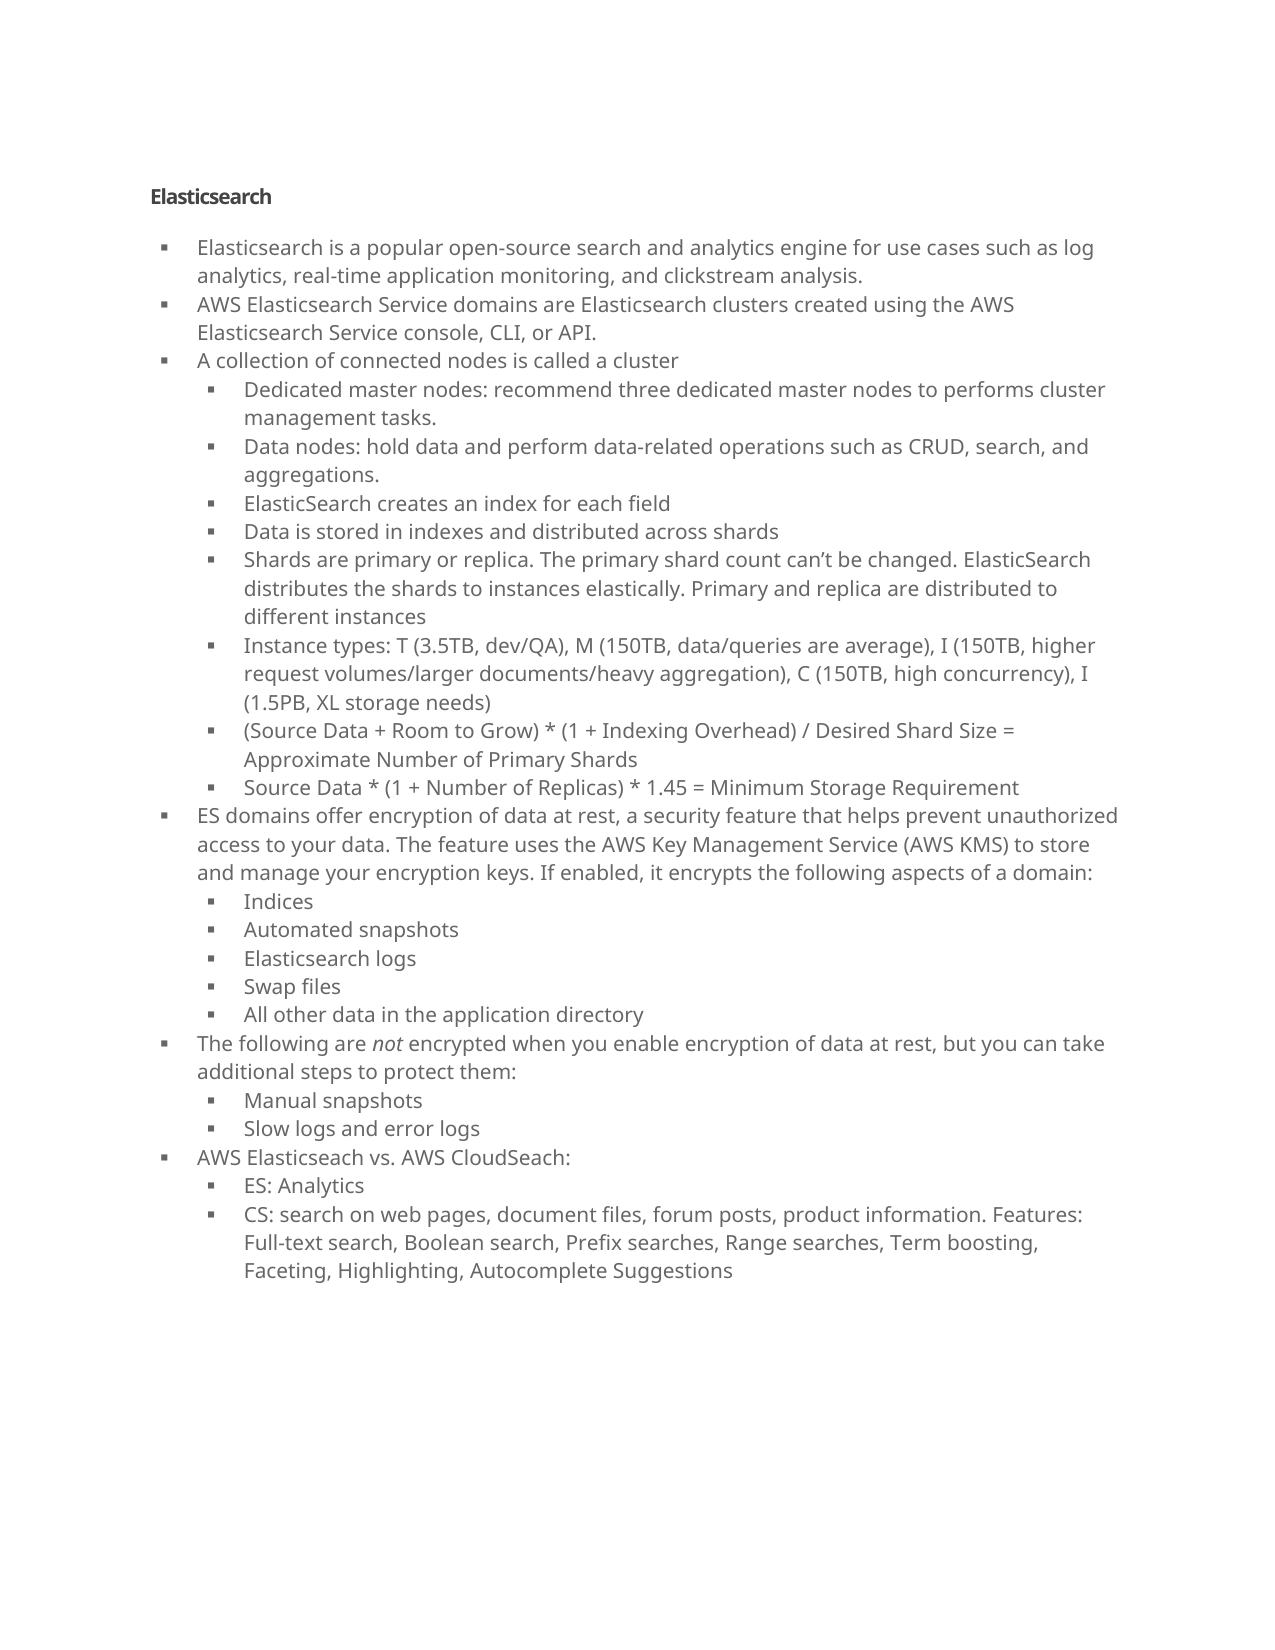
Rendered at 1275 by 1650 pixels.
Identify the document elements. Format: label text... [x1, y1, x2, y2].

list Data nodes: hold data and perform data-related operations such as CRUD, search, and aggregations. [206, 432, 1125, 489]
list ES domains offer encryption of data at rest, a security feature that helps prevent unauthorized access to your data. The feature uses the AWS Key Management Service (AWS KMS) to store and manage your encryption keys. If enabled, it encrypts the following aspects of a domain: [159, 802, 1125, 887]
list AWS Elasticsearch Service domains are Elasticsearch clusters created using the AWS Elasticsearch Service console, CLI, or API. [159, 290, 1125, 347]
list Slow logs and error logs [206, 1114, 1125, 1143]
list Manual snapshots [206, 1086, 1125, 1114]
list ES: Analytics [206, 1171, 1125, 1200]
list AWS Elasticseach vs. AWS CloudSeach: [159, 1143, 1125, 1171]
list Elasticsearch logs [206, 944, 1125, 972]
list Swap files [206, 972, 1125, 1001]
list Elasticsearch is a popular open-source search and analytics engine for use cases such as log analytics, real-time application monitoring, and clickstream analysis. [159, 233, 1125, 290]
list Automated snapshots [206, 915, 1125, 944]
list Shards are primary or replica. The primary shard count can’t be changed. ElasticSearch distributes the shards to instances elastically. Primary and replica are distributed to different instances [206, 546, 1125, 631]
list Data is stored in indexes and distributed across shards [206, 517, 1125, 546]
list Indices [206, 887, 1125, 915]
list CS: search on web pages, document files, forum posts, product information. Features: Full-text search, Boolean search, Prefix searches, Range searches, Term boosting, Faceting, Highlighting, Autocomplete Suggestions [206, 1200, 1125, 1285]
list The following are not encrypted when you enable encryption of data at rest, but you can take additional steps to protect them: [159, 1029, 1125, 1086]
subtitle Elasticsearch [150, 178, 1125, 211]
list Instance types: T (3.5TB, dev/QA), M (150TB, data/queries are average), I (150TB, higher request volumes/larger documents/heavy aggregation), C (150TB, high concurrency), I (1.5PB, XL storage needs) [206, 631, 1125, 716]
list A collection of connected nodes is called a cluster [159, 347, 1125, 375]
list (Source Data + Room to Grow) * (1 + Indexing Overhead) / Desired Shard Size = Approximate Number of Primary Shards [206, 716, 1125, 773]
list Source Data * (1 + Number of Replicas) * 1.45 = Minimum Storage Requirement [206, 773, 1125, 802]
list ElasticSearch creates an index for each field [206, 489, 1125, 517]
list Dedicated master nodes: recommend three dedicated master nodes to performs cluster management tasks. [206, 375, 1125, 432]
list All other data in the application directory [206, 1001, 1125, 1029]
